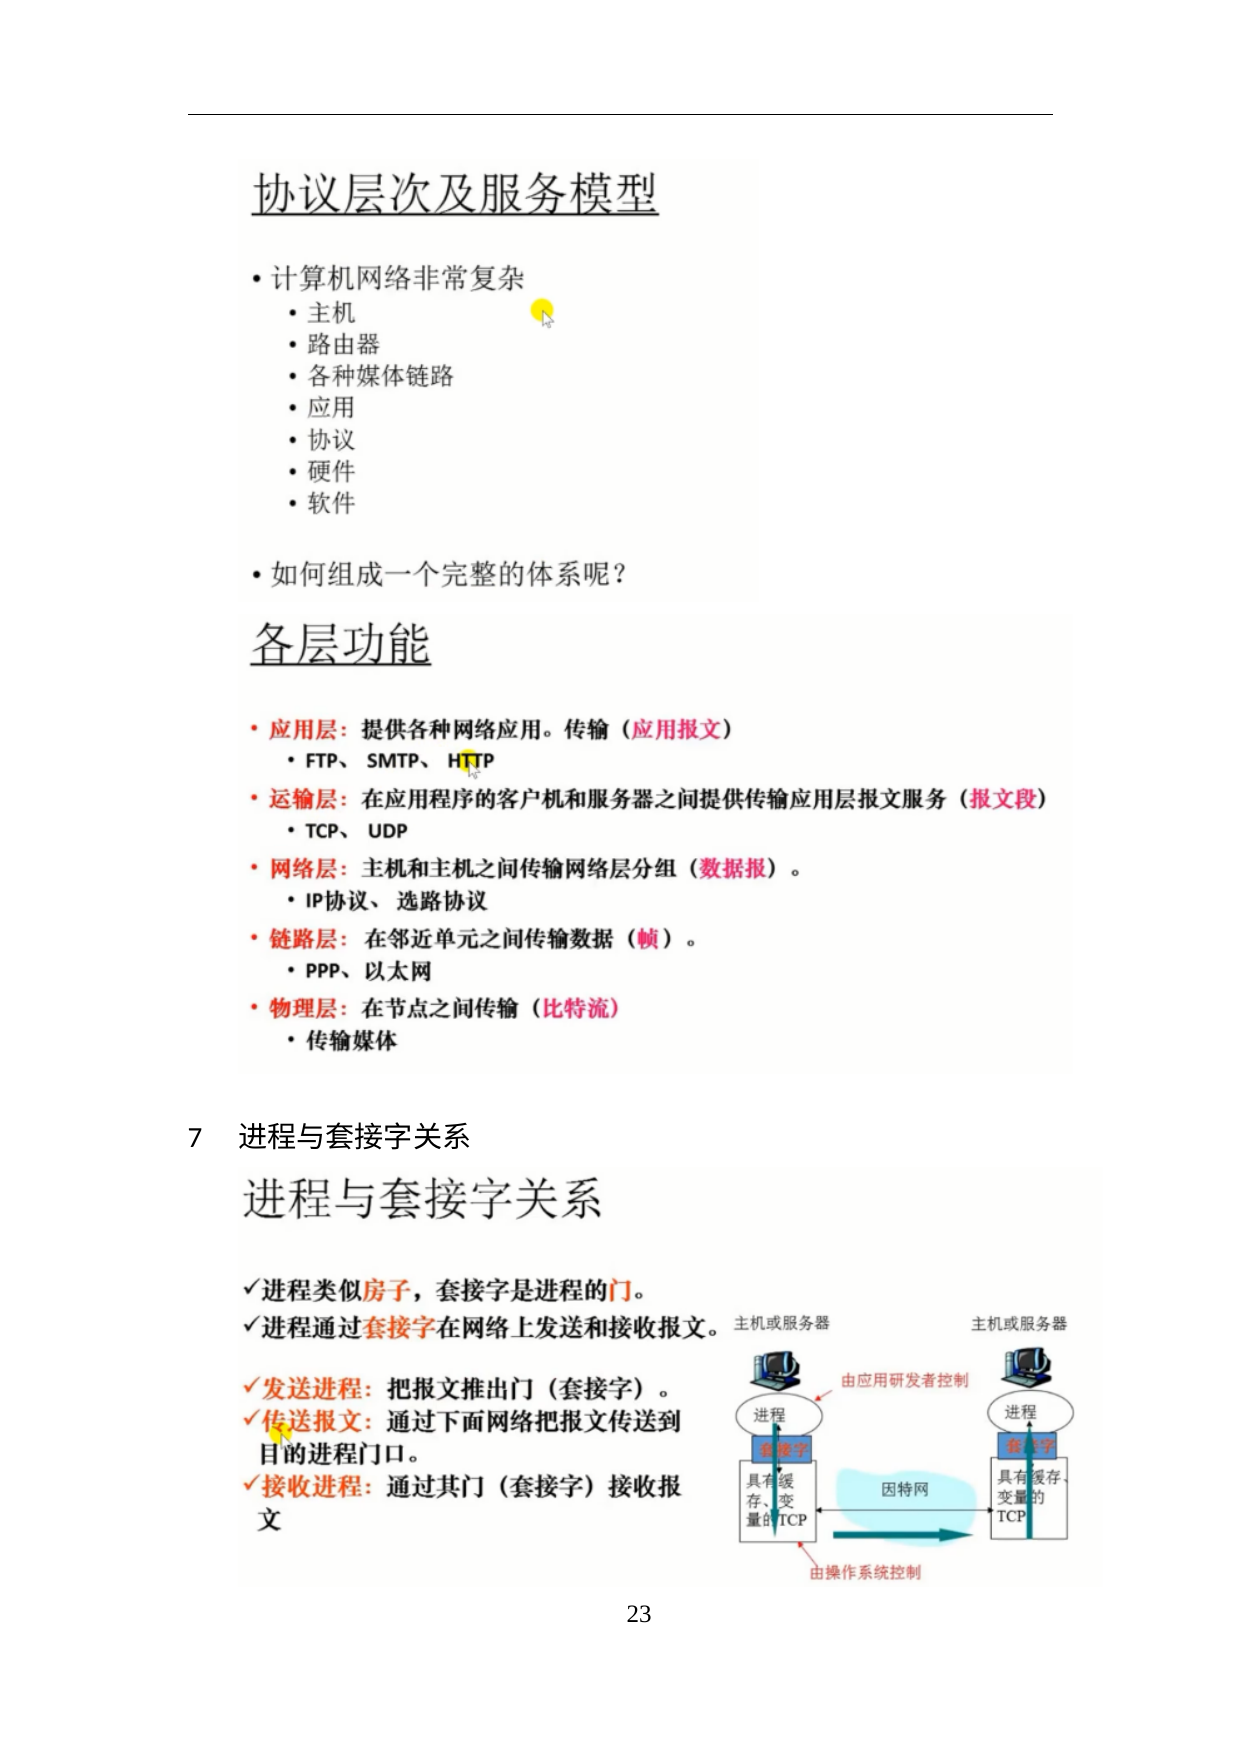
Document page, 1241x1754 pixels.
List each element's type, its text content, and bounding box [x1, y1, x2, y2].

picture [237, 159, 759, 602]
picture [237, 614, 1073, 1074]
picture [237, 1167, 1103, 1587]
subtitle 进程与套接字关系 [187, 1102, 1053, 1167]
